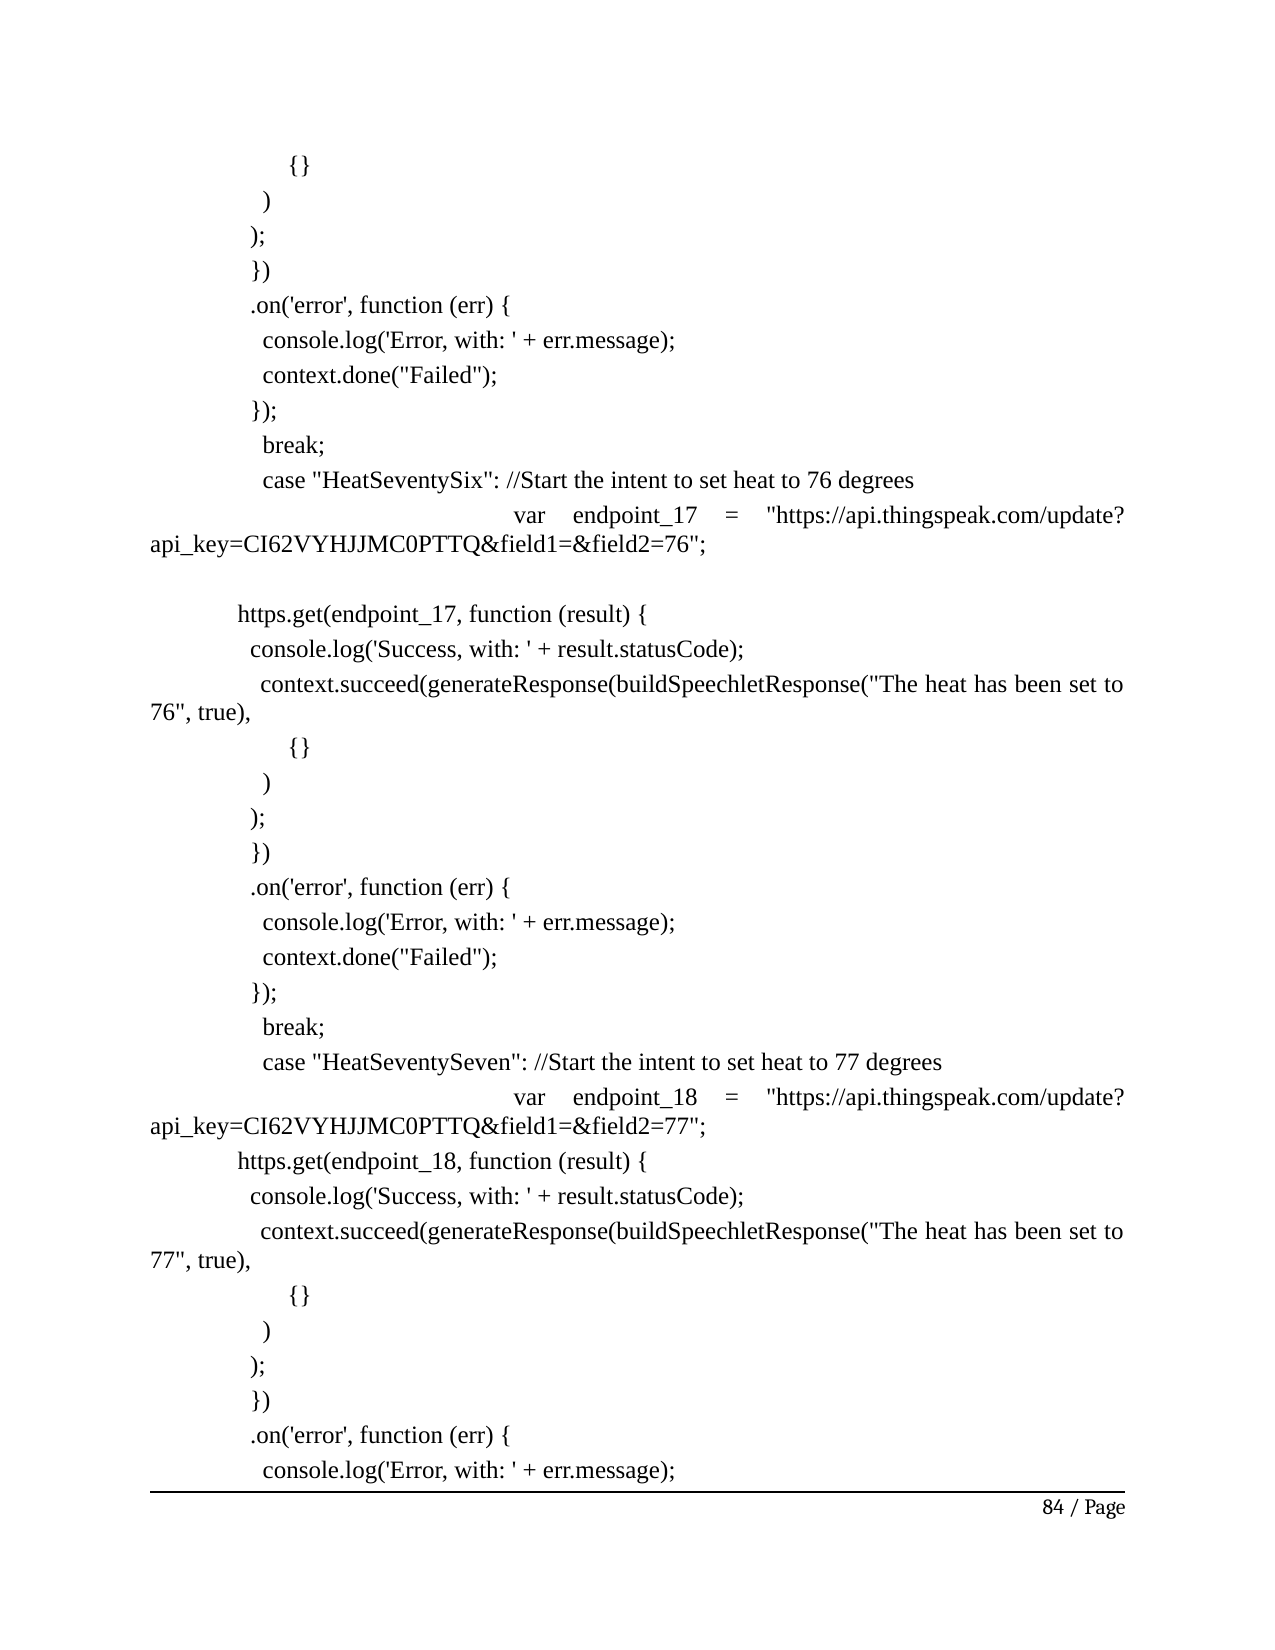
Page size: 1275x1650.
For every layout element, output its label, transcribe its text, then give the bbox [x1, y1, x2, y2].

text ) [150, 185, 1125, 214]
text context.done("Failed"); [150, 360, 1125, 389]
text var endpoint_18 = "https://api.thingspeak.com/update?api_key=CI62VYHJJMC0PTTQ&field1=&field2=77"; [150, 1082, 1125, 1140]
text }); [150, 395, 1125, 424]
text ) [150, 767, 1125, 796]
text }) [150, 837, 1125, 866]
text {} [150, 732, 1125, 761]
text case "HeatSeventySeven": //Start the intent to set heat to 77 degrees [150, 1047, 1125, 1076]
text }) [150, 255, 1125, 284]
text {} [150, 1280, 1125, 1309]
text https.get(endpoint_17, function (result) { [150, 599, 1125, 627]
text }) [150, 1385, 1125, 1414]
text .on('error', function (err) { [150, 1420, 1125, 1449]
text https.get(endpoint_18, function (result) { [150, 1146, 1125, 1175]
text ); [150, 220, 1125, 249]
text .on('error', function (err) { [150, 290, 1125, 319]
text case "HeatSeventySix": //Start the intent to set heat to 76 degrees [150, 465, 1125, 494]
text console.log('Success, with: ' + result.statusCode); [150, 634, 1125, 662]
text console.log('Error, with: ' + err.message); [150, 907, 1125, 936]
text }); [150, 977, 1125, 1006]
text break; [150, 430, 1125, 459]
text ); [150, 802, 1125, 831]
text context.succeed(generateResponse(buildSpeechletResponse("The heat has been set to 77", true), [150, 1216, 1125, 1274]
text ); [150, 1350, 1125, 1379]
text context.succeed(generateResponse(buildSpeechletResponse("The heat has been set to 76", true), [150, 669, 1125, 726]
text break; [150, 1012, 1125, 1041]
text .on('error', function (err) { [150, 872, 1125, 901]
text context.done("Failed"); [150, 942, 1125, 971]
text {} [150, 150, 1125, 179]
text console.log('Success, with: ' + result.statusCode); [150, 1181, 1125, 1210]
text console.log('Error, with: ' + err.message); [150, 1455, 1125, 1484]
text ) [150, 1315, 1125, 1344]
text console.log('Error, with: ' + err.message); [150, 325, 1125, 354]
text var endpoint_17 = "https://api.thingspeak.com/update?api_key=CI62VYHJJMC0PTTQ&field1=&field2=76"; [150, 500, 1125, 557]
